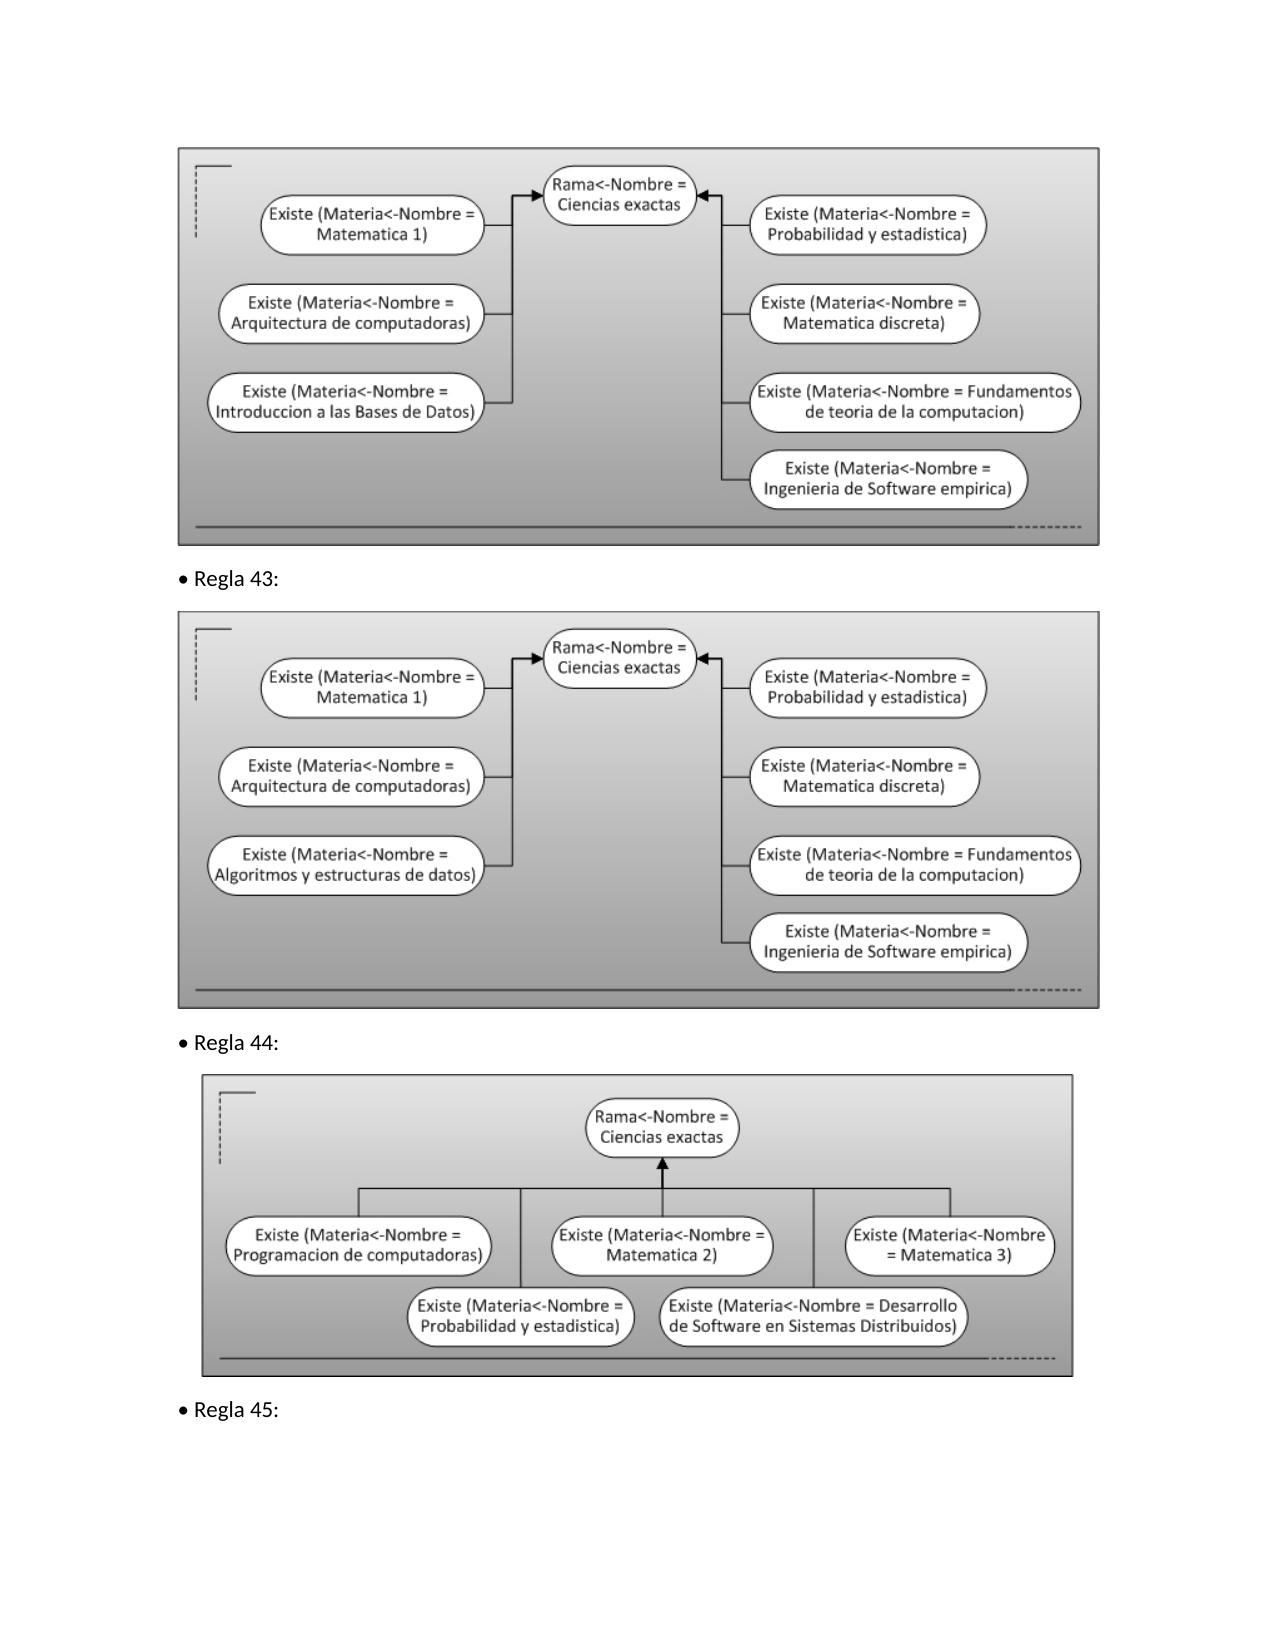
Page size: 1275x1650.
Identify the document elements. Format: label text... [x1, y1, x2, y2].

text • Regla 43: [177, 564, 1098, 592]
text • Regla 44: [177, 1028, 1098, 1056]
picture [177, 147, 1100, 546]
picture [177, 611, 1100, 1009]
text • Regla 45: [177, 1396, 1098, 1424]
picture [201, 1074, 1074, 1377]
